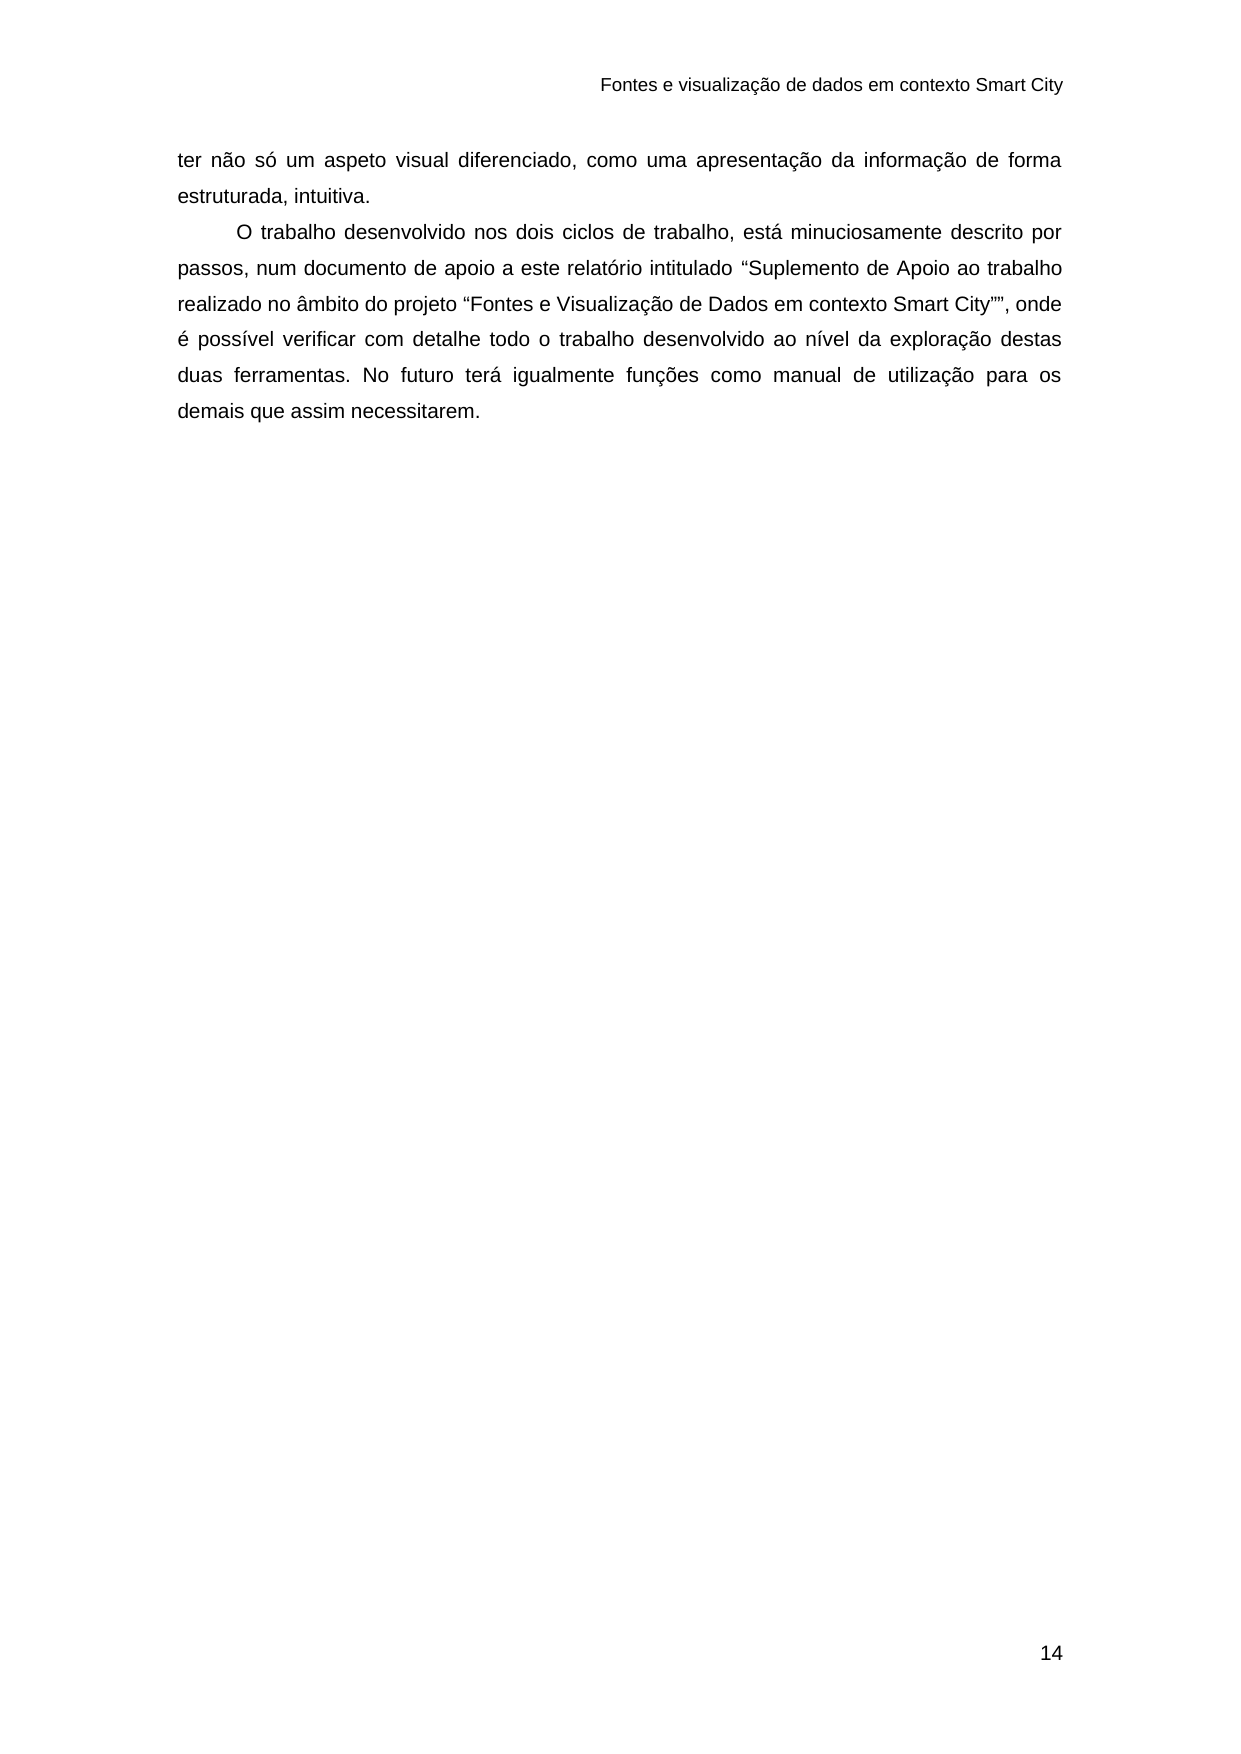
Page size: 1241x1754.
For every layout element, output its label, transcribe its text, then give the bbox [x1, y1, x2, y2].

text O trabalho desenvolvido nos dois ciclos de trabalho, está minuciosamente descrito por passos, num documento de apoio a este relatório intitulado “Suplemento de Apoio ao trabalho realizado no âmbito do projeto “Fontes e Visualização de Dados em contexto Smart City””, onde é possível verificar com detalhe todo o trabalho desenvolvido ao nível da exploração destas duas ferramentas. No futuro terá igualmente funções como manual de utilização para os demais que assim necessitarem. [177, 219, 1063, 423]
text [177, 148, 1063, 207]
